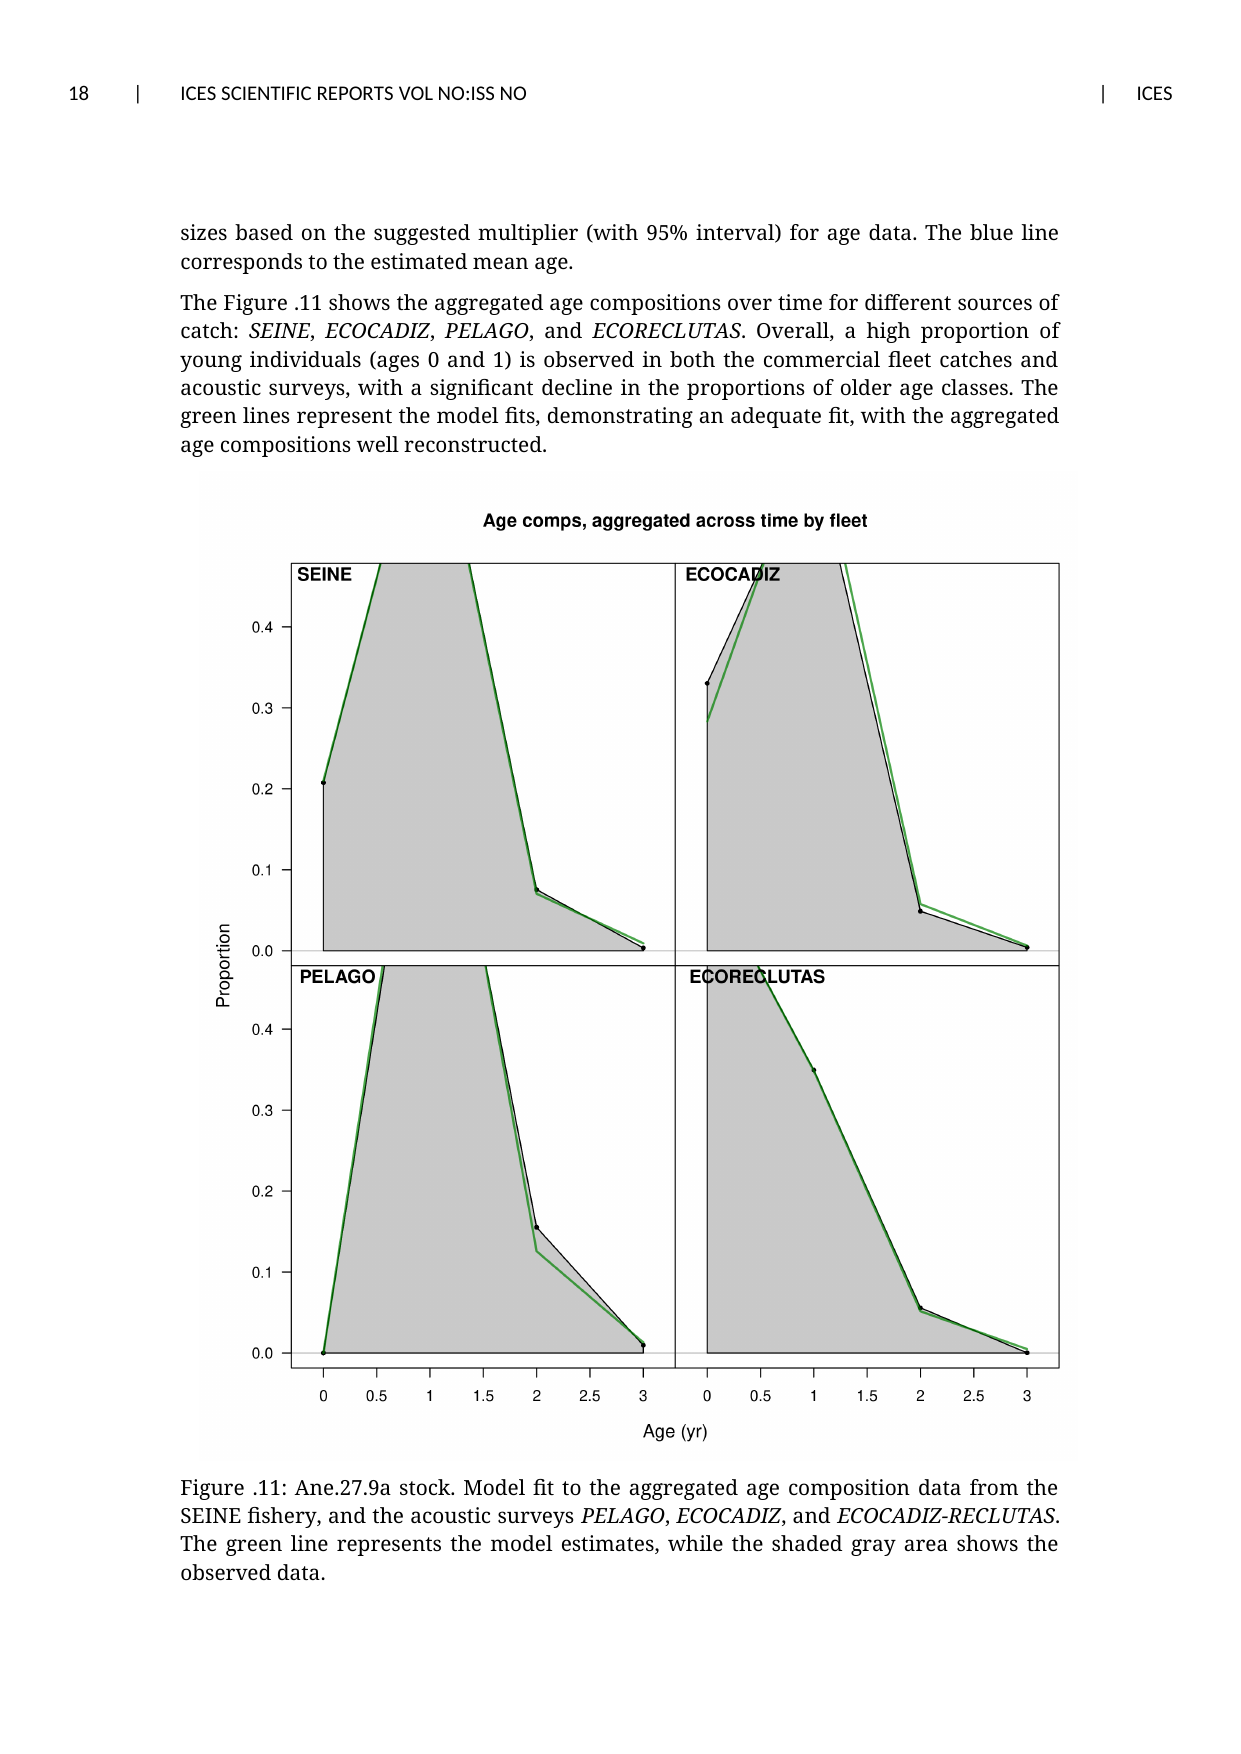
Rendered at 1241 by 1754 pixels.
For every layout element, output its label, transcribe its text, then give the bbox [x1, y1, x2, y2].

text The Figure shows the aggregated age compositions over time for different sources of catch: SEINE, ECOCADIZ, PELAGO, and ECORECLUTAS. Overall, a high proportion of young individuals (ages 0 and 1) is observed in both the commercial fleet catches and acoustic surveys, with a significant decline in the proportions of older age classes. The green lines represent the model fits, demonstrating an adequate fit, with the aggregated age compositions well reconstructed. [180, 288, 1060, 458]
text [180, 218, 1060, 275]
text Figure .: Ane.27.9a stock. Model fit to the aggregated age composition data from the SEINE fishery, and the acoustic surveys PELAGO, ECOCADIZ, and ECOCADIZ-RECLUTAS. The green line represents the model estimates, while the shaded gray area shows the observed data. [180, 1473, 1060, 1586]
picture [198, 471, 1079, 1461]
